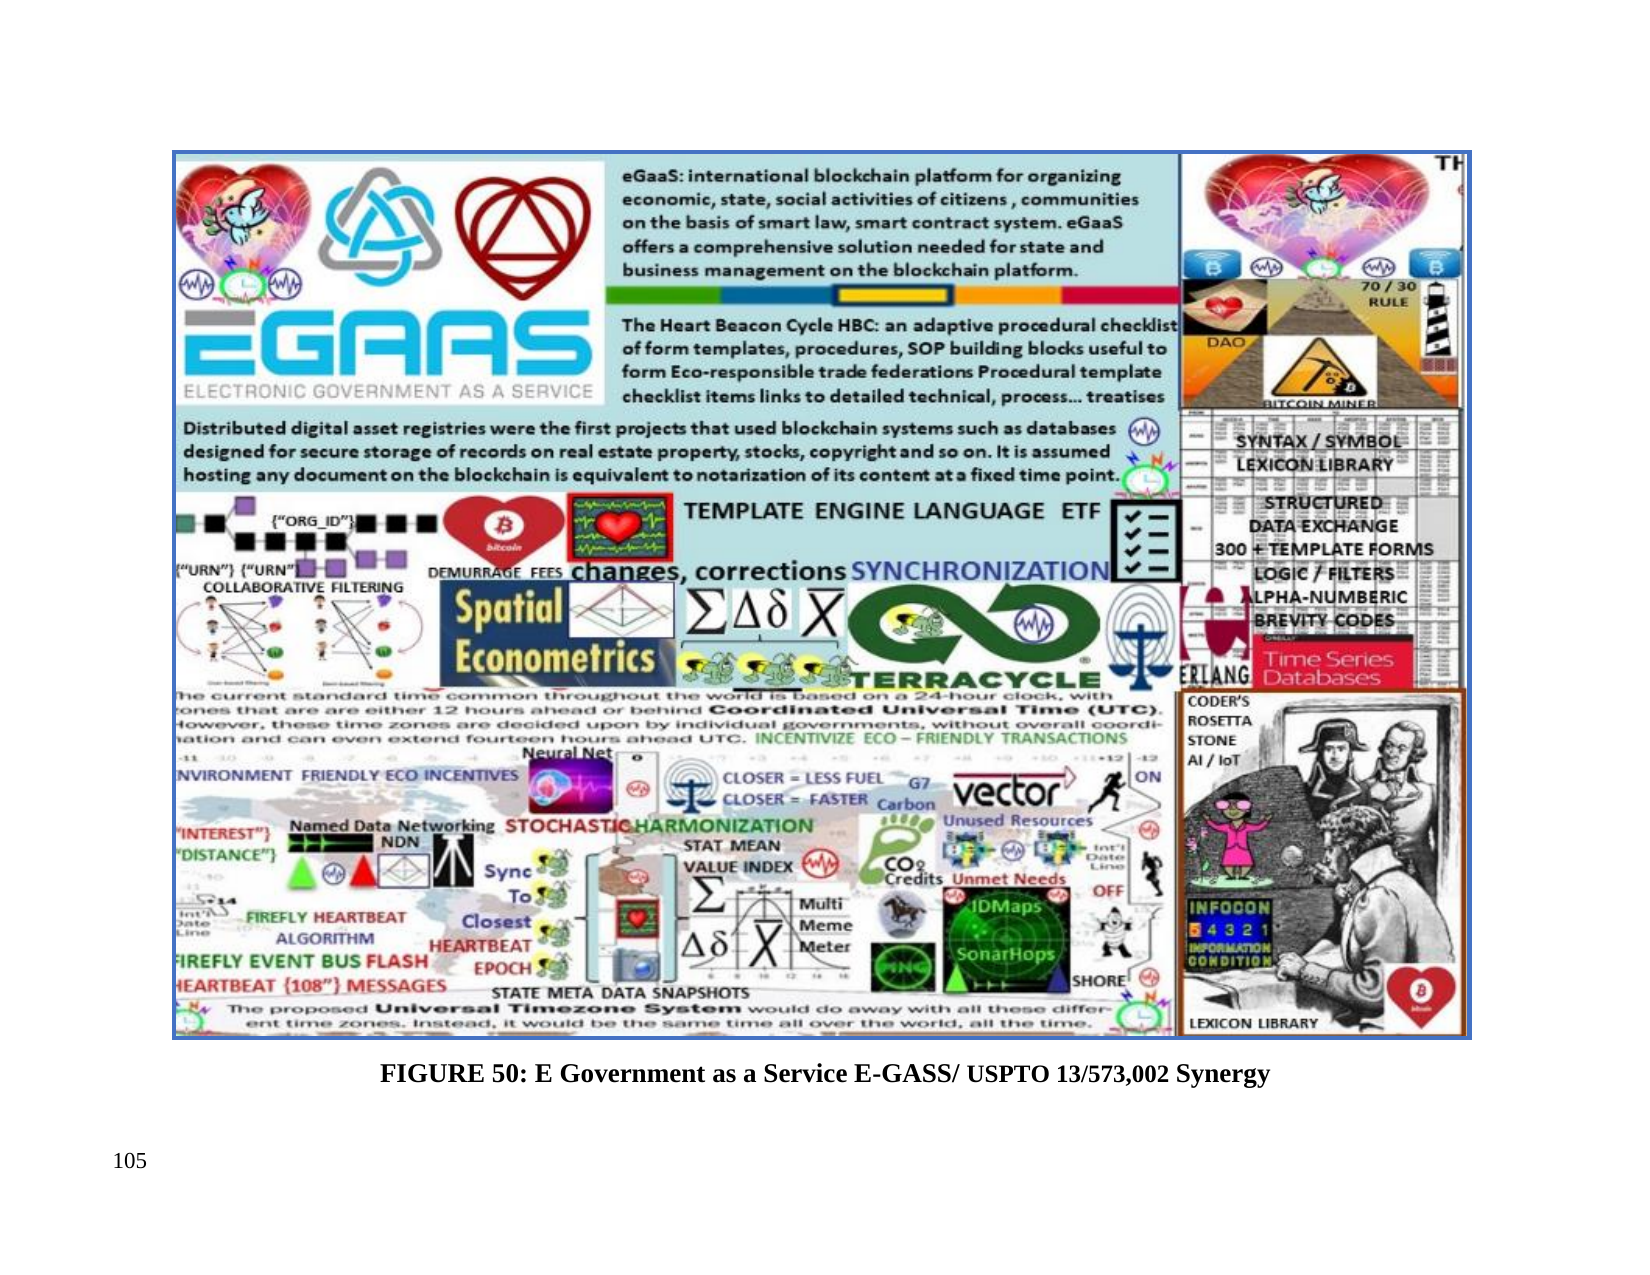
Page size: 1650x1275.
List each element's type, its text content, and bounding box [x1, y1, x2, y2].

picture [176, 154, 1467, 1036]
text FIGURE 50: E Government as a Service E-GASS/ USPTO 13/573,002 Synergy [112, 1057, 1537, 1088]
